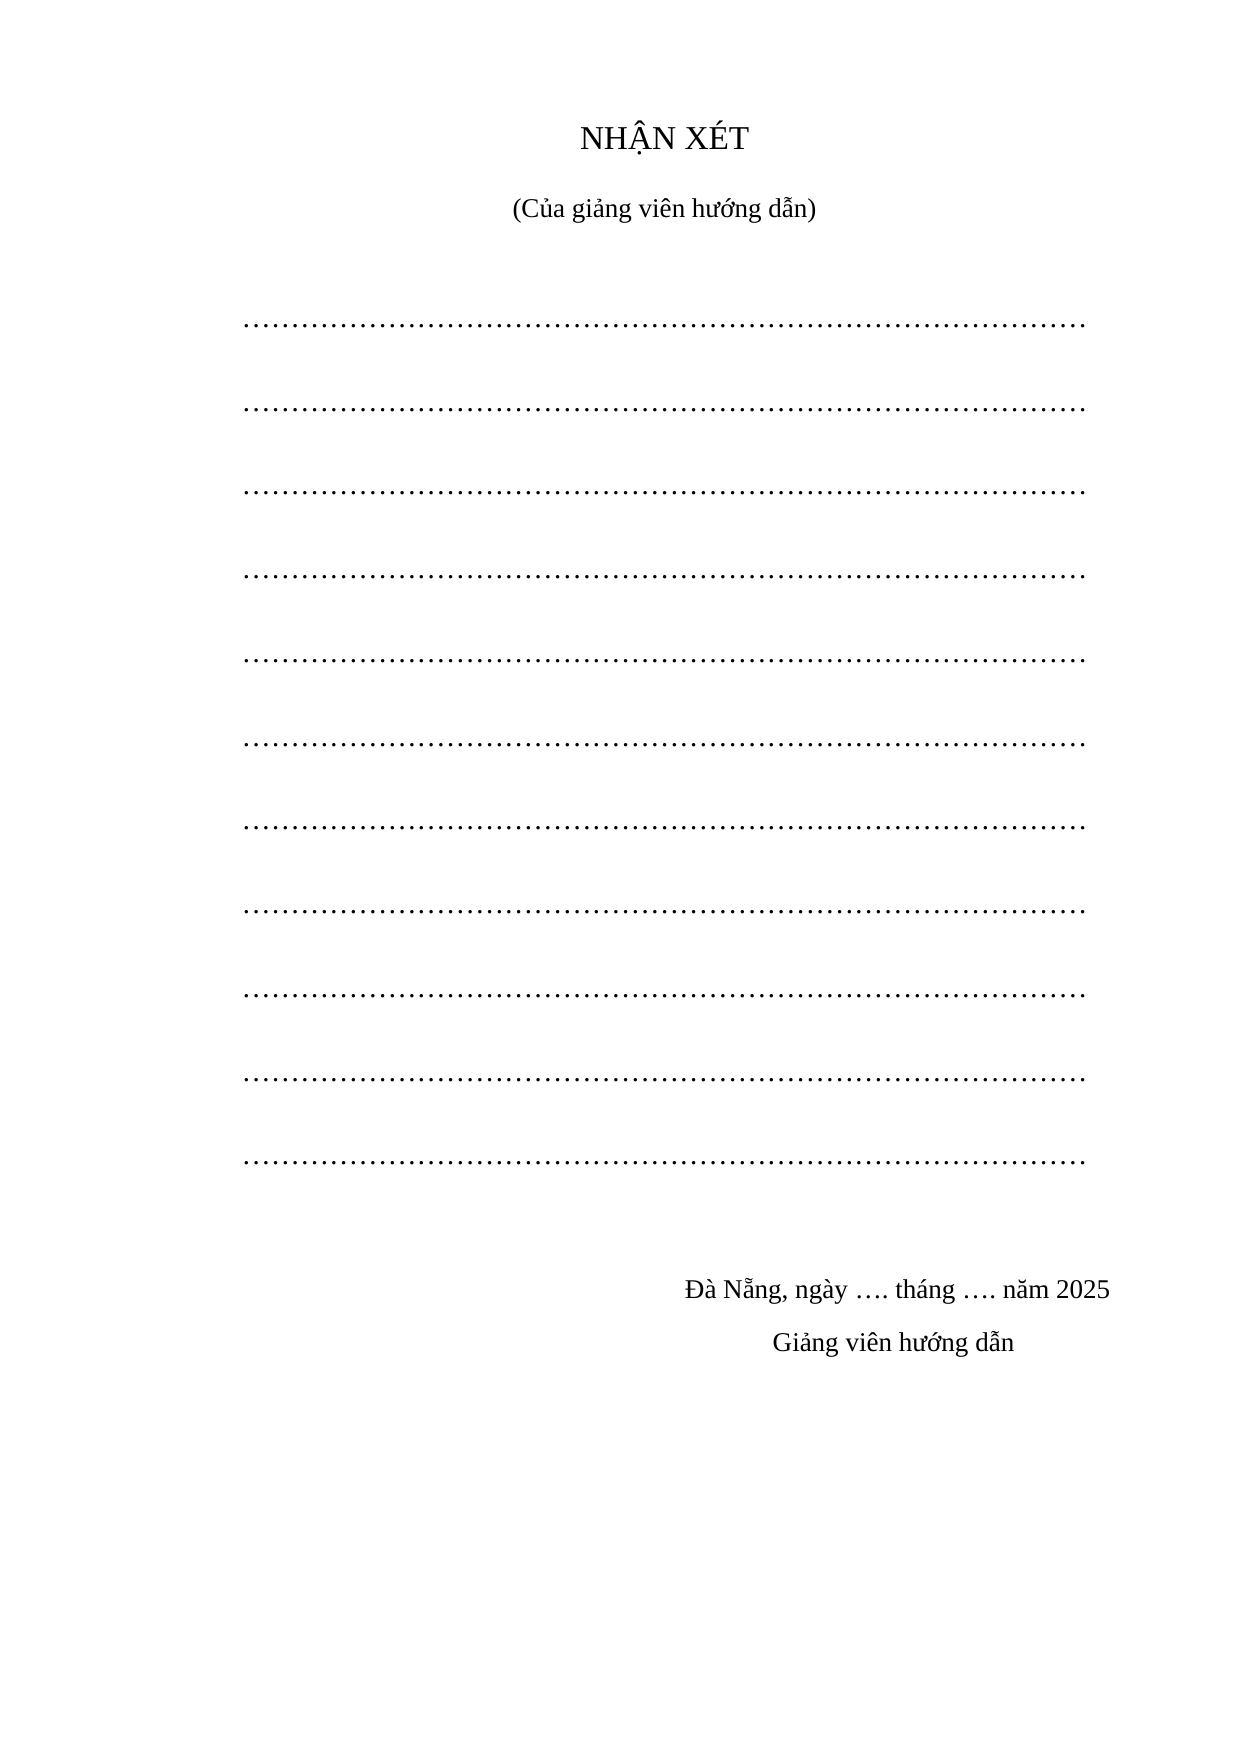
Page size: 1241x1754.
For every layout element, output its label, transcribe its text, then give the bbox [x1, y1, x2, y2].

text Giảng viên hướng dẫn [635, 1326, 1152, 1357]
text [177, 118, 1152, 156]
text …………………………………………………………………………… [177, 467, 1152, 501]
text (Của giảng viên hướng dẫn) [177, 192, 1152, 223]
text …………………………………………………………………………… [177, 635, 1152, 668]
text …………………………………………………………………………… [177, 300, 1152, 333]
text …………………………………………………………………………… [177, 802, 1152, 836]
text …………………………………………………………………………… [177, 551, 1152, 585]
text …………………………………………………………………………… [177, 719, 1152, 752]
text …………………………………………………………………………… [177, 886, 1152, 920]
text …………………………………………………………………………… [177, 970, 1152, 1003]
text …………………………………………………………………………… [177, 384, 1152, 417]
text …………………………………………………………………………… [177, 1054, 1152, 1087]
text …………………………………………………………………………… [177, 1137, 1152, 1171]
text Đà Nẵng, ngày …. tháng …. năm 2025 [177, 1273, 1152, 1305]
